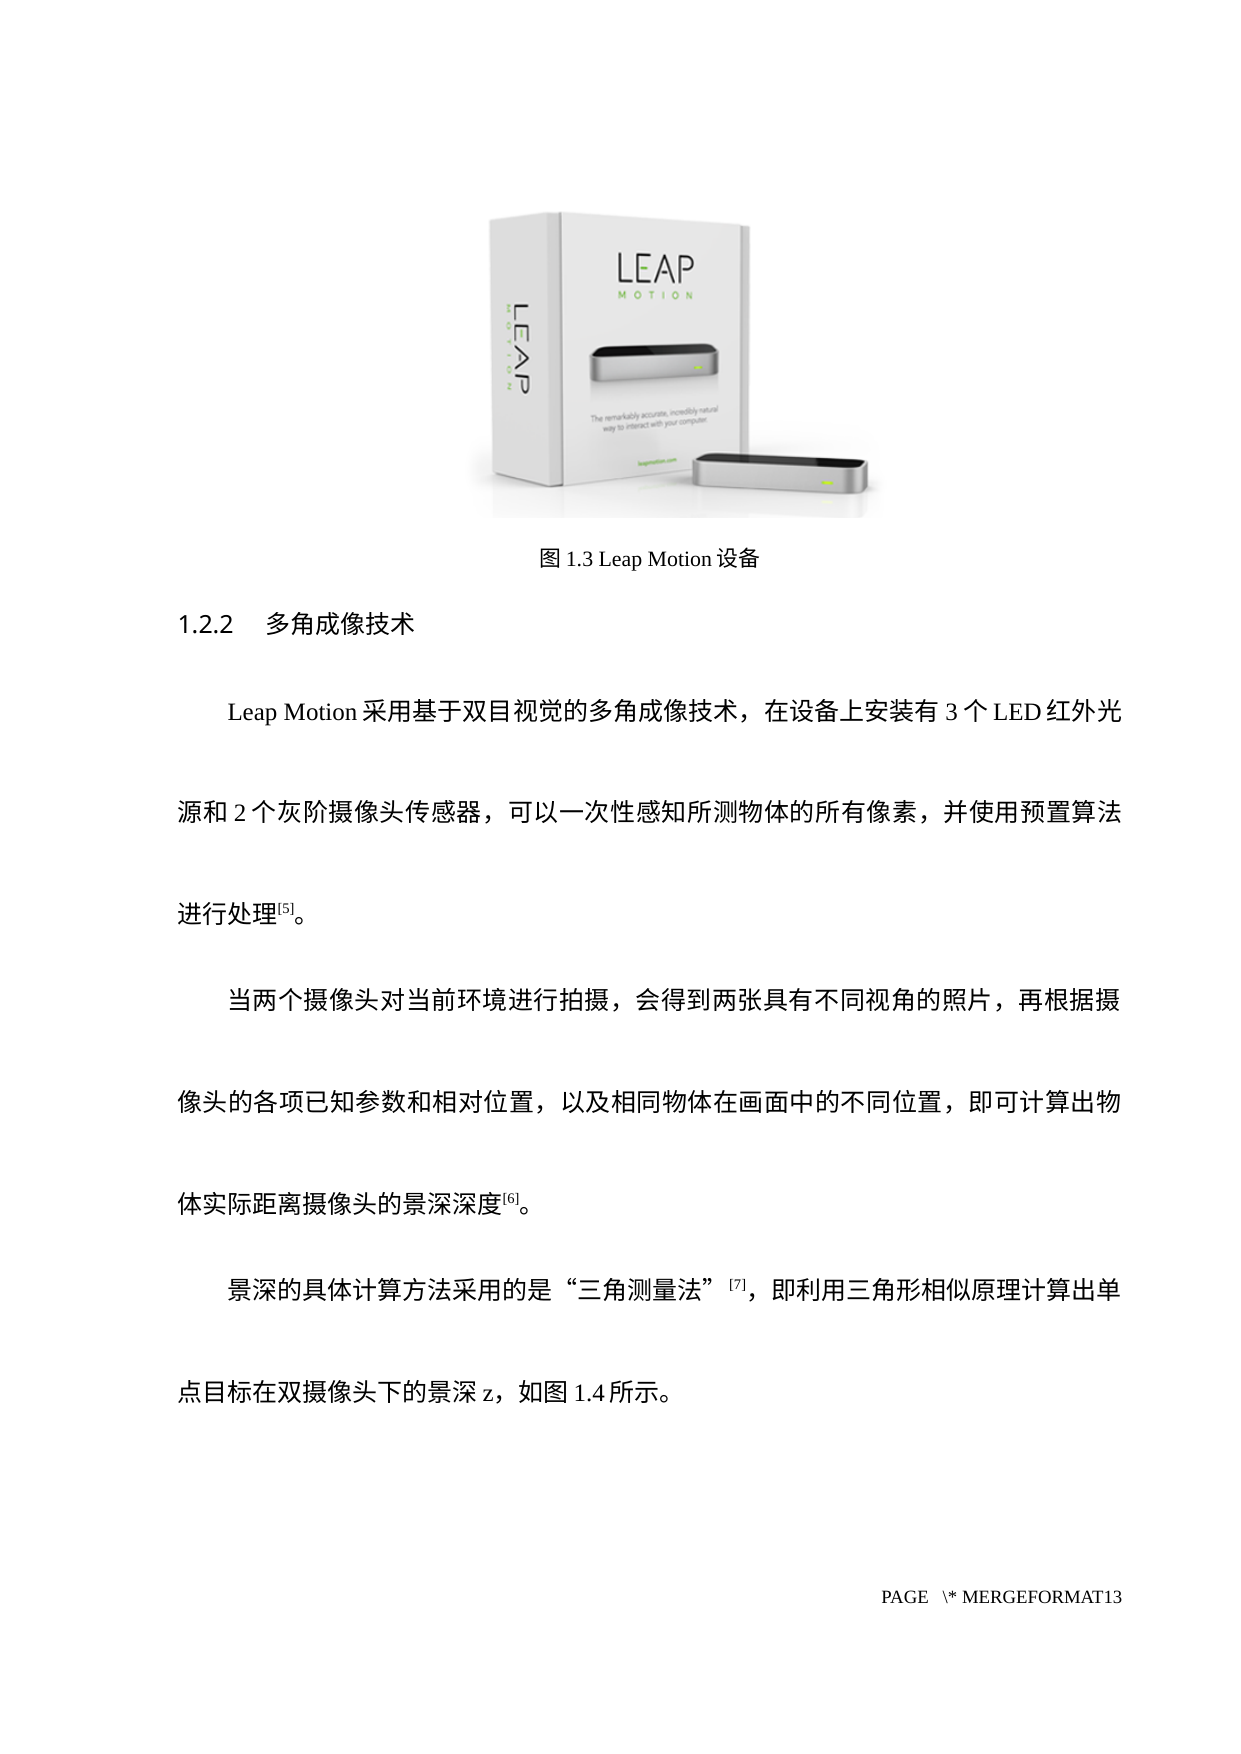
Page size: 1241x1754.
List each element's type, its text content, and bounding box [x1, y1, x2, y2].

subtitle 多角成像技术 [177, 589, 1122, 657]
text 当两个摄像头对当前环境进行拍摄，会得到两张具有不同视角的照片，再根据摄像头的各项已知参数和相对位置，以及相同物体在画面中的不同位置，即可计算出物体实际距离摄像头的景深深度[6]。 [177, 965, 1122, 1237]
text 图1.3 Leap Motion设备 [177, 539, 1122, 573]
text 景深的具体计算方法采用的是“三角测量法”[7]，即利用三角形相似原理计算出单点目标在双摄像头下的景深z，如图1.4所示。 [177, 1255, 1122, 1424]
text Leap Motion采用基于双目视觉的多角成像技术，在设备上安装有3个LED红外光源和2个灰阶摄像头传感器，可以一次性感知所测物体的所有像素，并使用预置算法进行处理[5]。 [177, 675, 1122, 947]
picture [453, 185, 896, 518]
